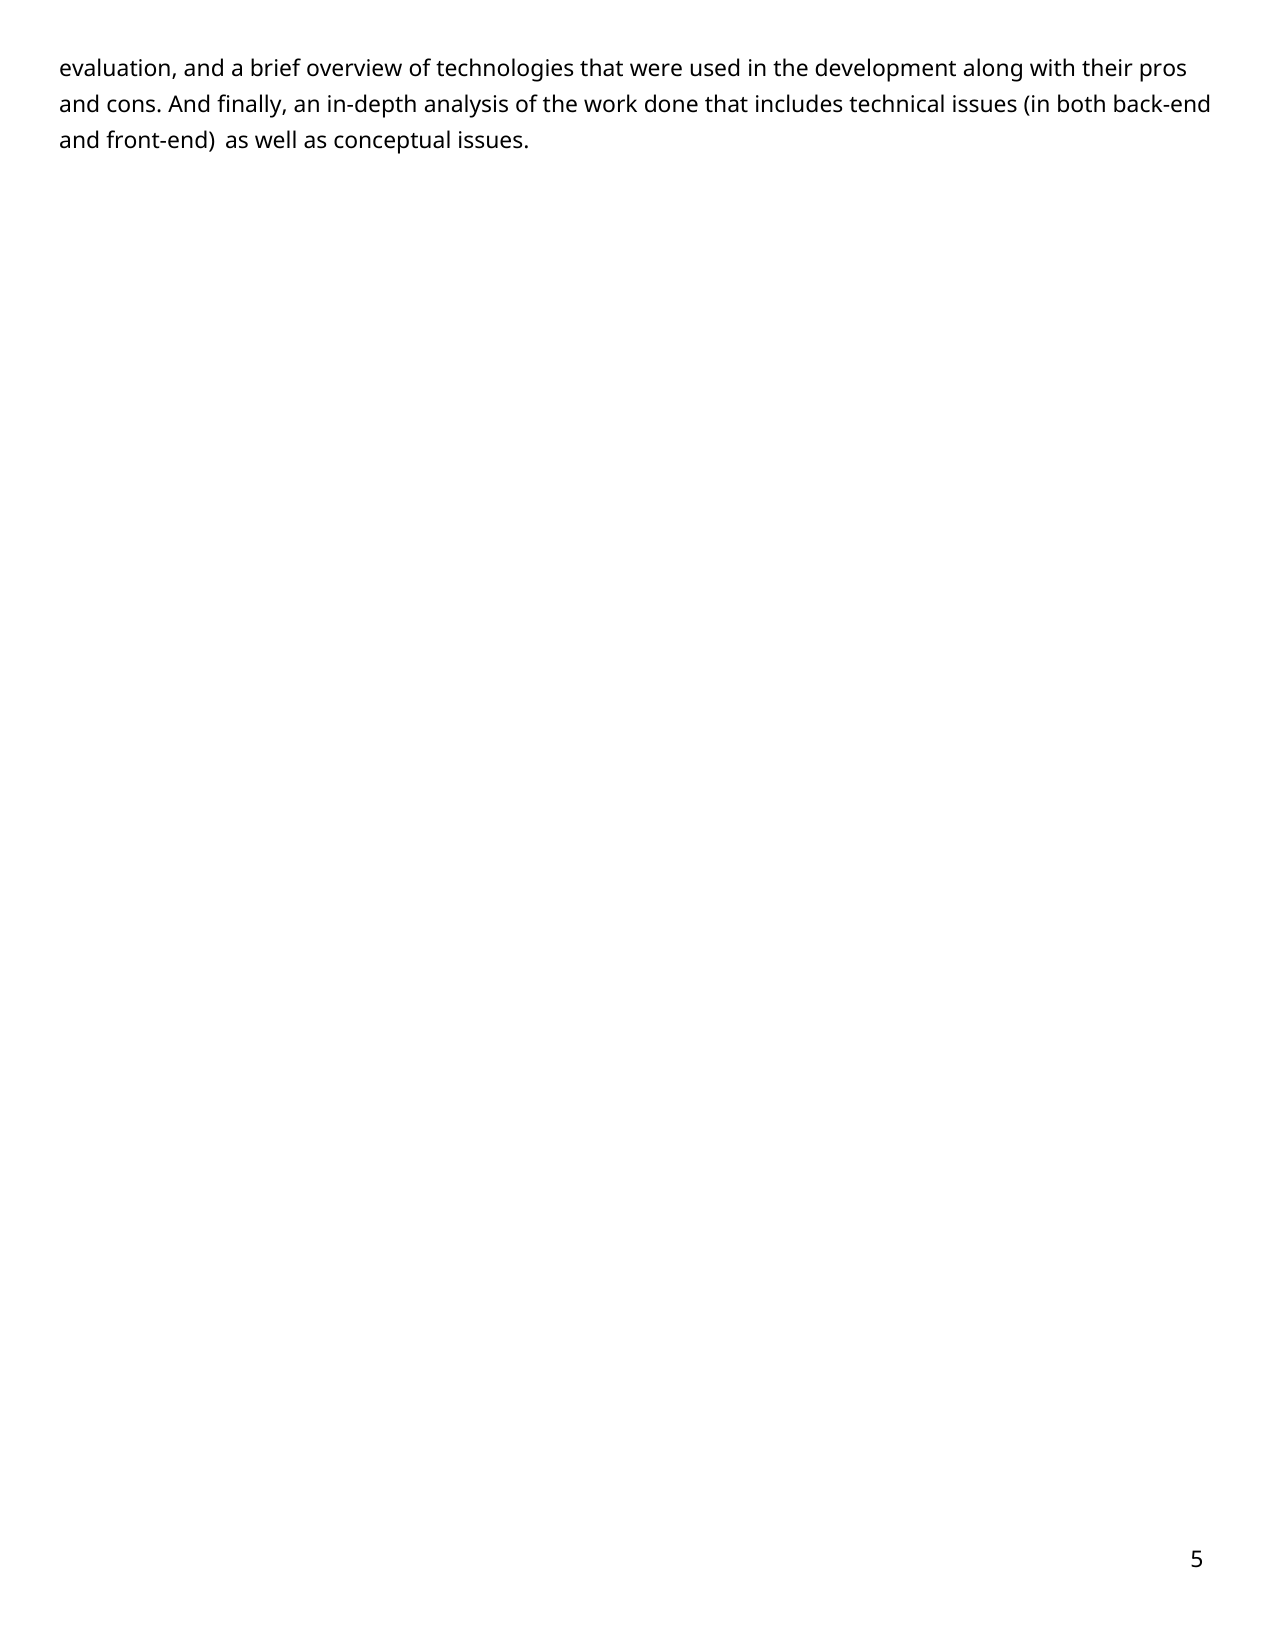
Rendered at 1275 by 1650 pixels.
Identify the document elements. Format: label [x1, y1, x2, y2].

text [59, 52, 1217, 155]
